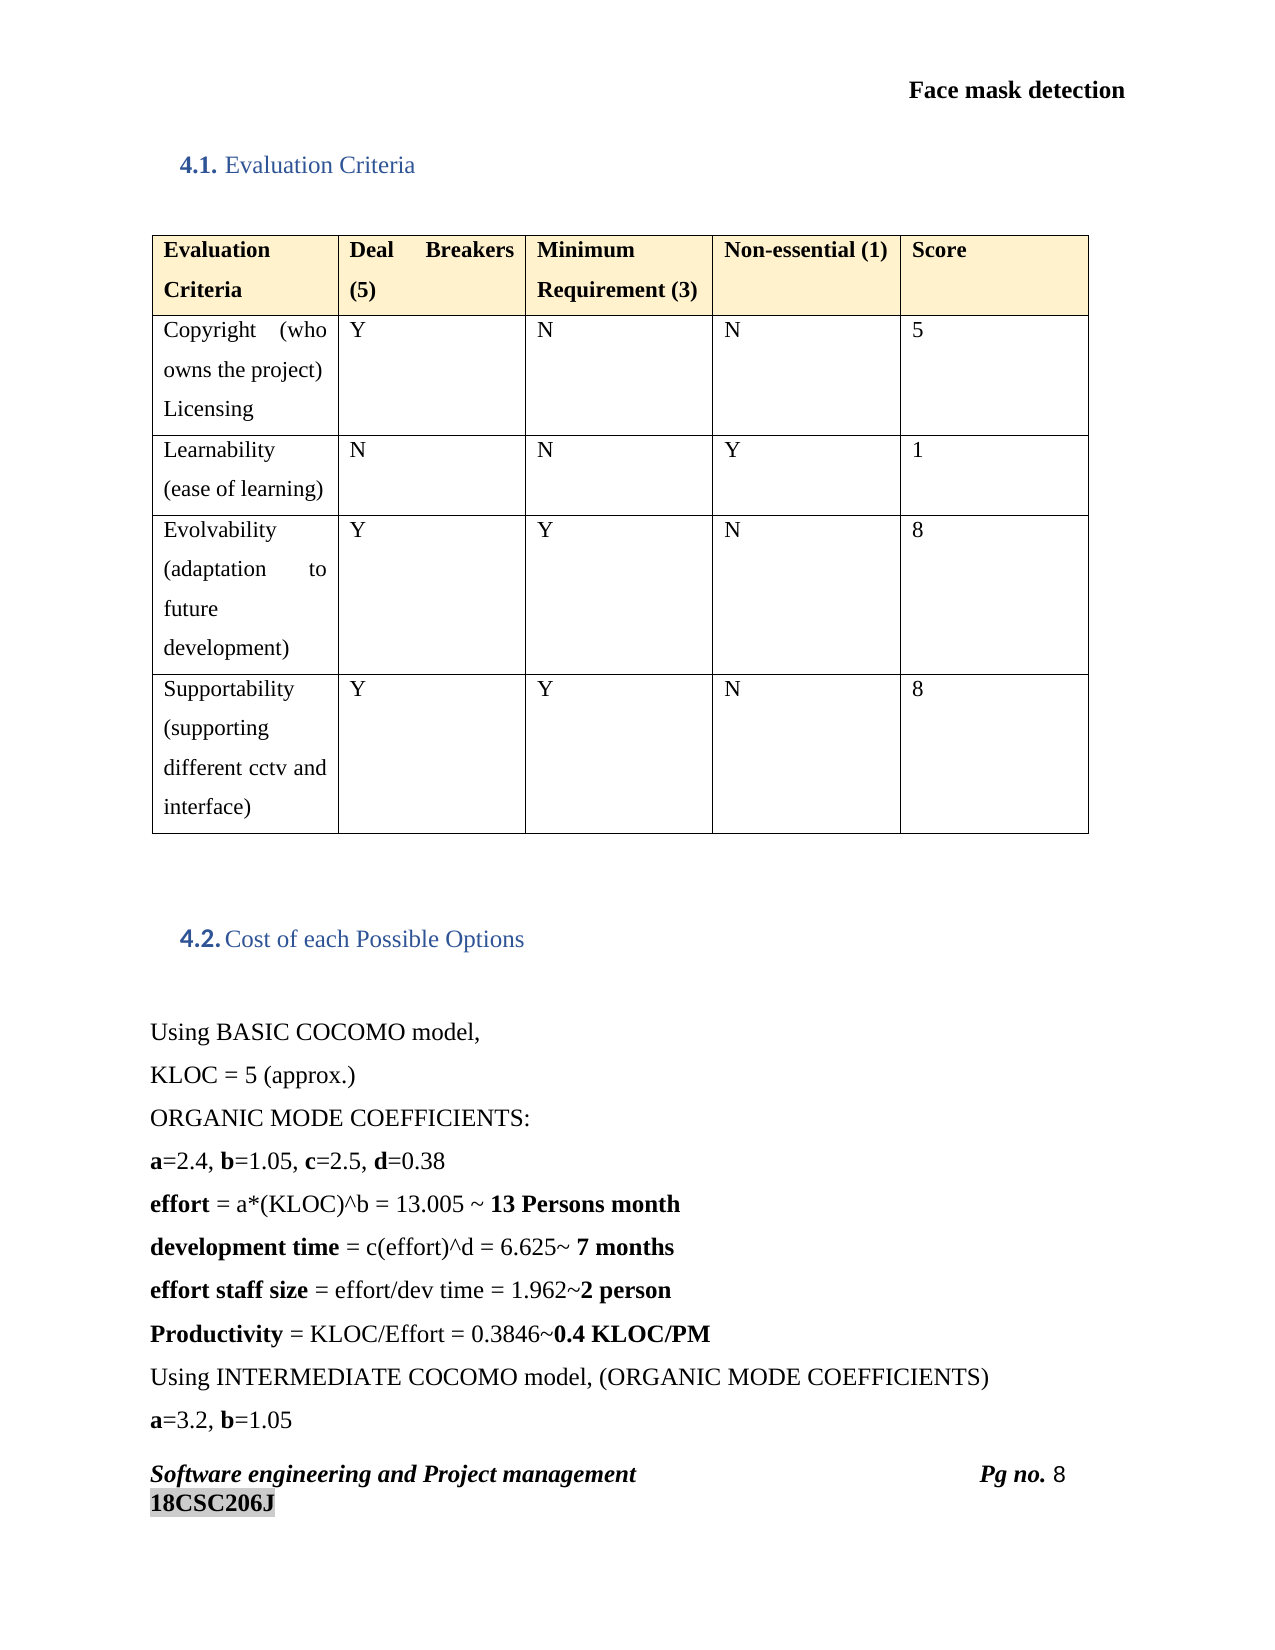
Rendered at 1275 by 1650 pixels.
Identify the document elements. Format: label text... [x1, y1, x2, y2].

table_cell Copyright (who owns the project) Licensing [153, 316, 338, 434]
table_cell N [713, 675, 900, 832]
table_header Evaluation Criteria [153, 236, 338, 315]
table_cell Y [526, 675, 712, 832]
subtitle Cost of each Possible Options [179, 922, 1125, 955]
text ORGANIC MODE COEFFICIENTS: [150, 1103, 1125, 1132]
table_header Non-essential (1) [713, 236, 900, 315]
text effort = a*(KLOC)^b = 13.005 ~ 13 Persons month [150, 1189, 1125, 1218]
subtitle Evaluation Criteria [179, 150, 1125, 179]
table_cell N [713, 316, 900, 434]
table_cell Y [713, 436, 900, 514]
text Productivity = KLOC/Effort = 0.3846~0.4 KLOC/PM [150, 1319, 1125, 1347]
text Using INTERMEDIATE COCOMO model, (ORGANIC MODE COEFFICIENTS) [150, 1362, 1125, 1391]
text effort staff size = effort/dev time = 1.962~2 person [150, 1276, 1125, 1304]
table_cell 8 [901, 675, 1088, 832]
table_cell N [339, 436, 525, 514]
table_cell N [713, 516, 900, 673]
text a=3.2, b=1.05 [150, 1405, 1125, 1434]
table_cell Y [526, 516, 712, 673]
table_cell 8 [901, 516, 1088, 673]
table_cell N [526, 436, 712, 514]
text KLOC = 5 (approx.) [150, 1060, 1125, 1089]
table_cell 5 [901, 316, 1088, 434]
text Using BASIC COCOMO model, [150, 1017, 1125, 1046]
table_header Minimum Requirement (3) [526, 236, 712, 315]
text development time = c(effort)^d = 6.625~ 7 months [150, 1232, 1125, 1261]
table_header Score [901, 236, 1088, 315]
text a=2.4, b=1.05, c=2.5, d=0.38 [150, 1146, 1125, 1175]
table_cell Evolvability (adaptation to future development) [153, 516, 338, 673]
table_header Deal Breakers (5) [339, 236, 525, 315]
table_cell N [526, 316, 712, 434]
table_cell Y [339, 516, 525, 673]
table_cell 1 [901, 436, 1088, 514]
table_cell Supportability (supporting different cctv and interface) [153, 675, 338, 832]
table_cell Y [339, 316, 525, 434]
table_cell Y [339, 675, 525, 832]
table_cell Learnability (ease of learning) [153, 436, 338, 514]
